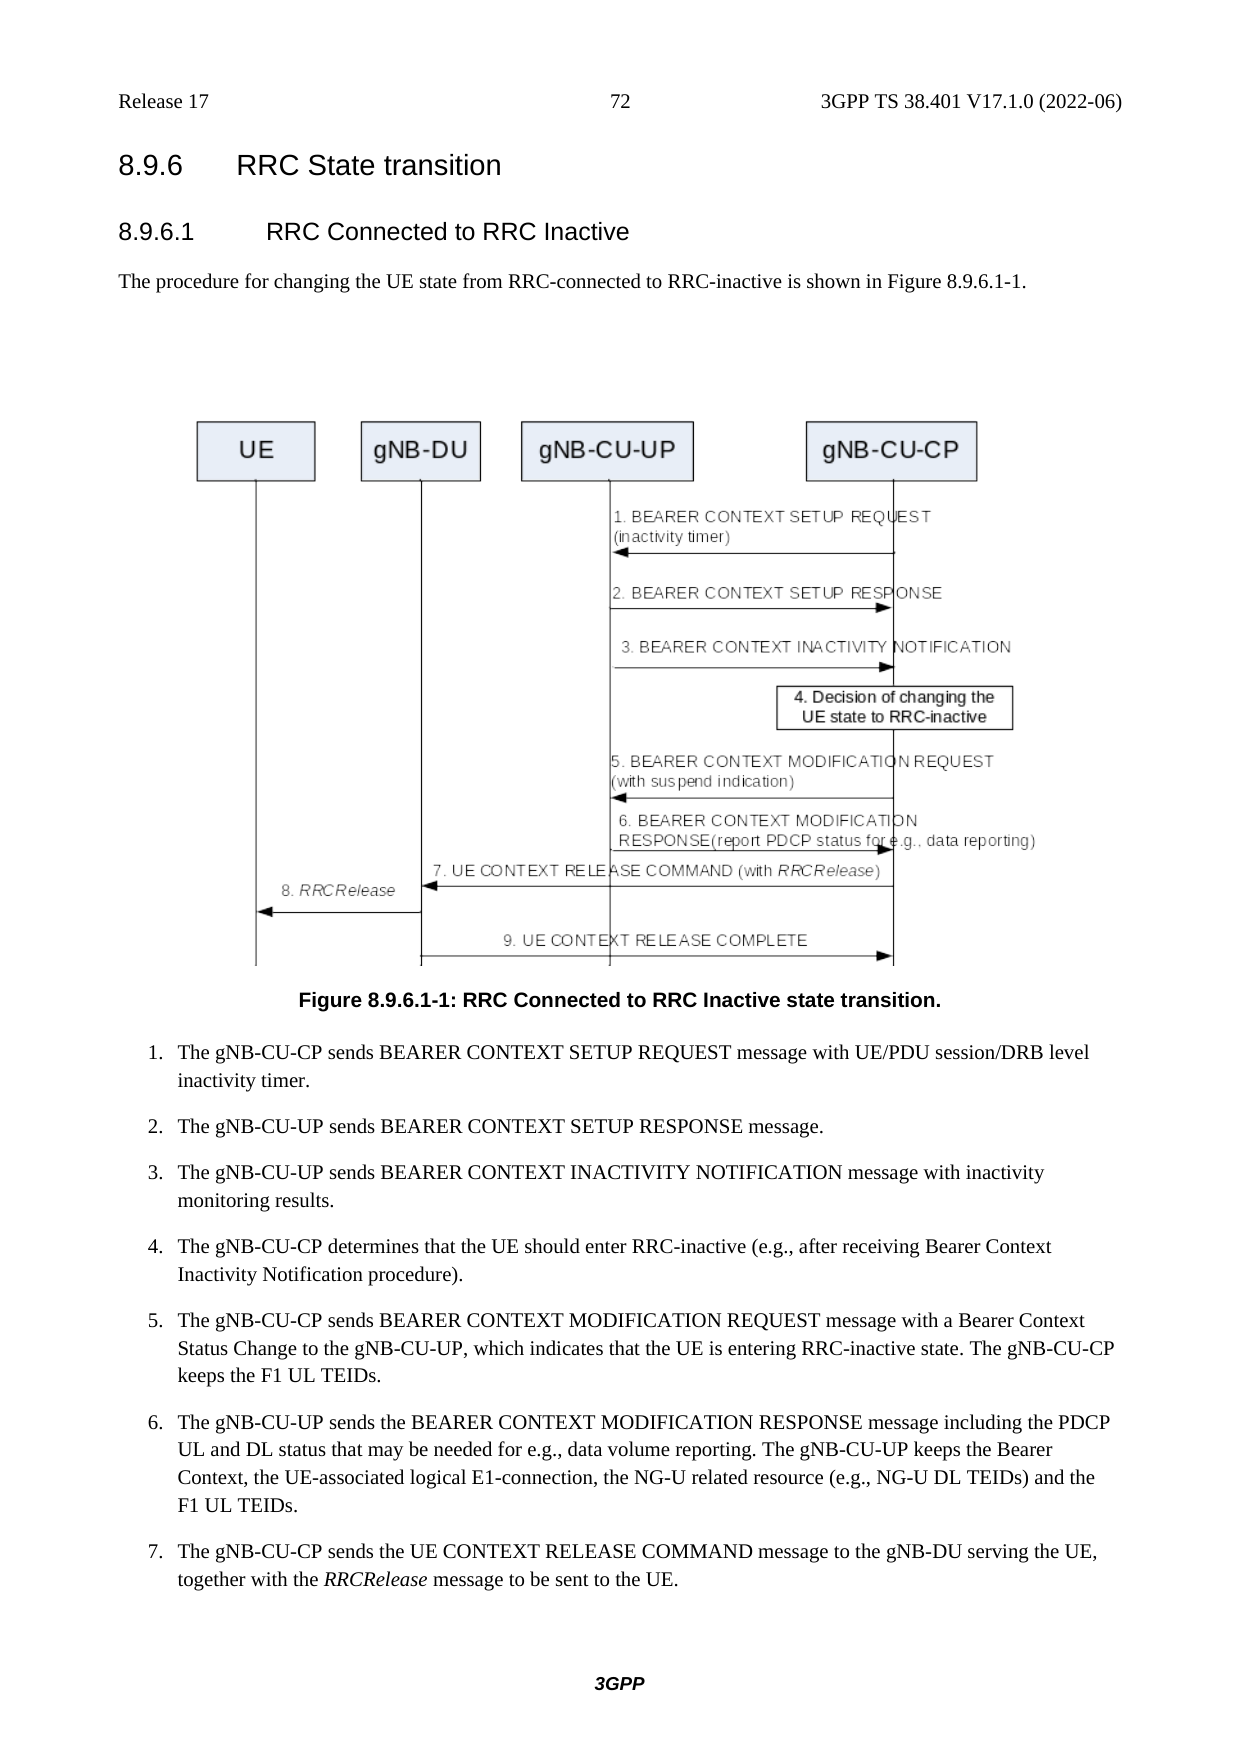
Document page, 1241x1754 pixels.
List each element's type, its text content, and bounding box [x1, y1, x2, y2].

text 6. The gNB-CU-UP sends the BEARER CONTEXT MODIFICATION RESPONSE message including the PDCP UL and DL status that may be needed for e.g., data volume reporting. The gNB-CU-UP keeps the Bearer Context, the UE-associated logical E1-connection, the NG-U related resource (e.g., NG-U DL TEIDs) and the F1 UL TEIDs. [148, 1410, 1122, 1517]
text 5. The gNB-CU-CP sends BEARER CONTEXT MODIFICATION REQUEST message with a Bearer Context Status Change to the gNB-CU-UP, which indicates that the UE is entering RRC-inactive state. The gNB-CU-CP keeps the F1 UL TEIDs. [148, 1308, 1122, 1387]
text The procedure for changing the UE state from RRC-connected to RRC-inactive is shown in Figure 8.9.6.1-1. [118, 269, 1122, 293]
subtitle 8.9.6 RRC State transition [118, 147, 1122, 181]
text 4. The gNB-CU-CP determines that the UE should enter RRC-inactive (e.g., after receiving Bearer Context Inactivity Notification procedure). [148, 1234, 1122, 1286]
subtitle 8.9.6.1 RRC Connected to RRC Inactive [118, 217, 1122, 246]
text Figure 8.9.6.1-1: RRC Connected to RRC Inactive state transition. [118, 987, 1122, 1011]
text 1. The gNB-CU-CP sends BEARER CONTEXT SETUP REQUEST message with UE/PDU session/DRB level inactivity timer. [148, 1040, 1122, 1092]
text 7. The gNB-CU-CP sends the UE CONTEXT RELEASE COMMAND message to the gNB-DU serving the UE, together with the RRCRelease message to be sent to the UE. [148, 1539, 1122, 1591]
text 3. The gNB-CU-UP sends BEARER CONTEXT INACTIVITY NOTIFICATION message with inactivity monitoring results. [148, 1160, 1122, 1212]
text 2. The gNB-CU-UP sends BEARER CONTEXT SETUP RESPONSE message. [148, 1114, 1122, 1138]
